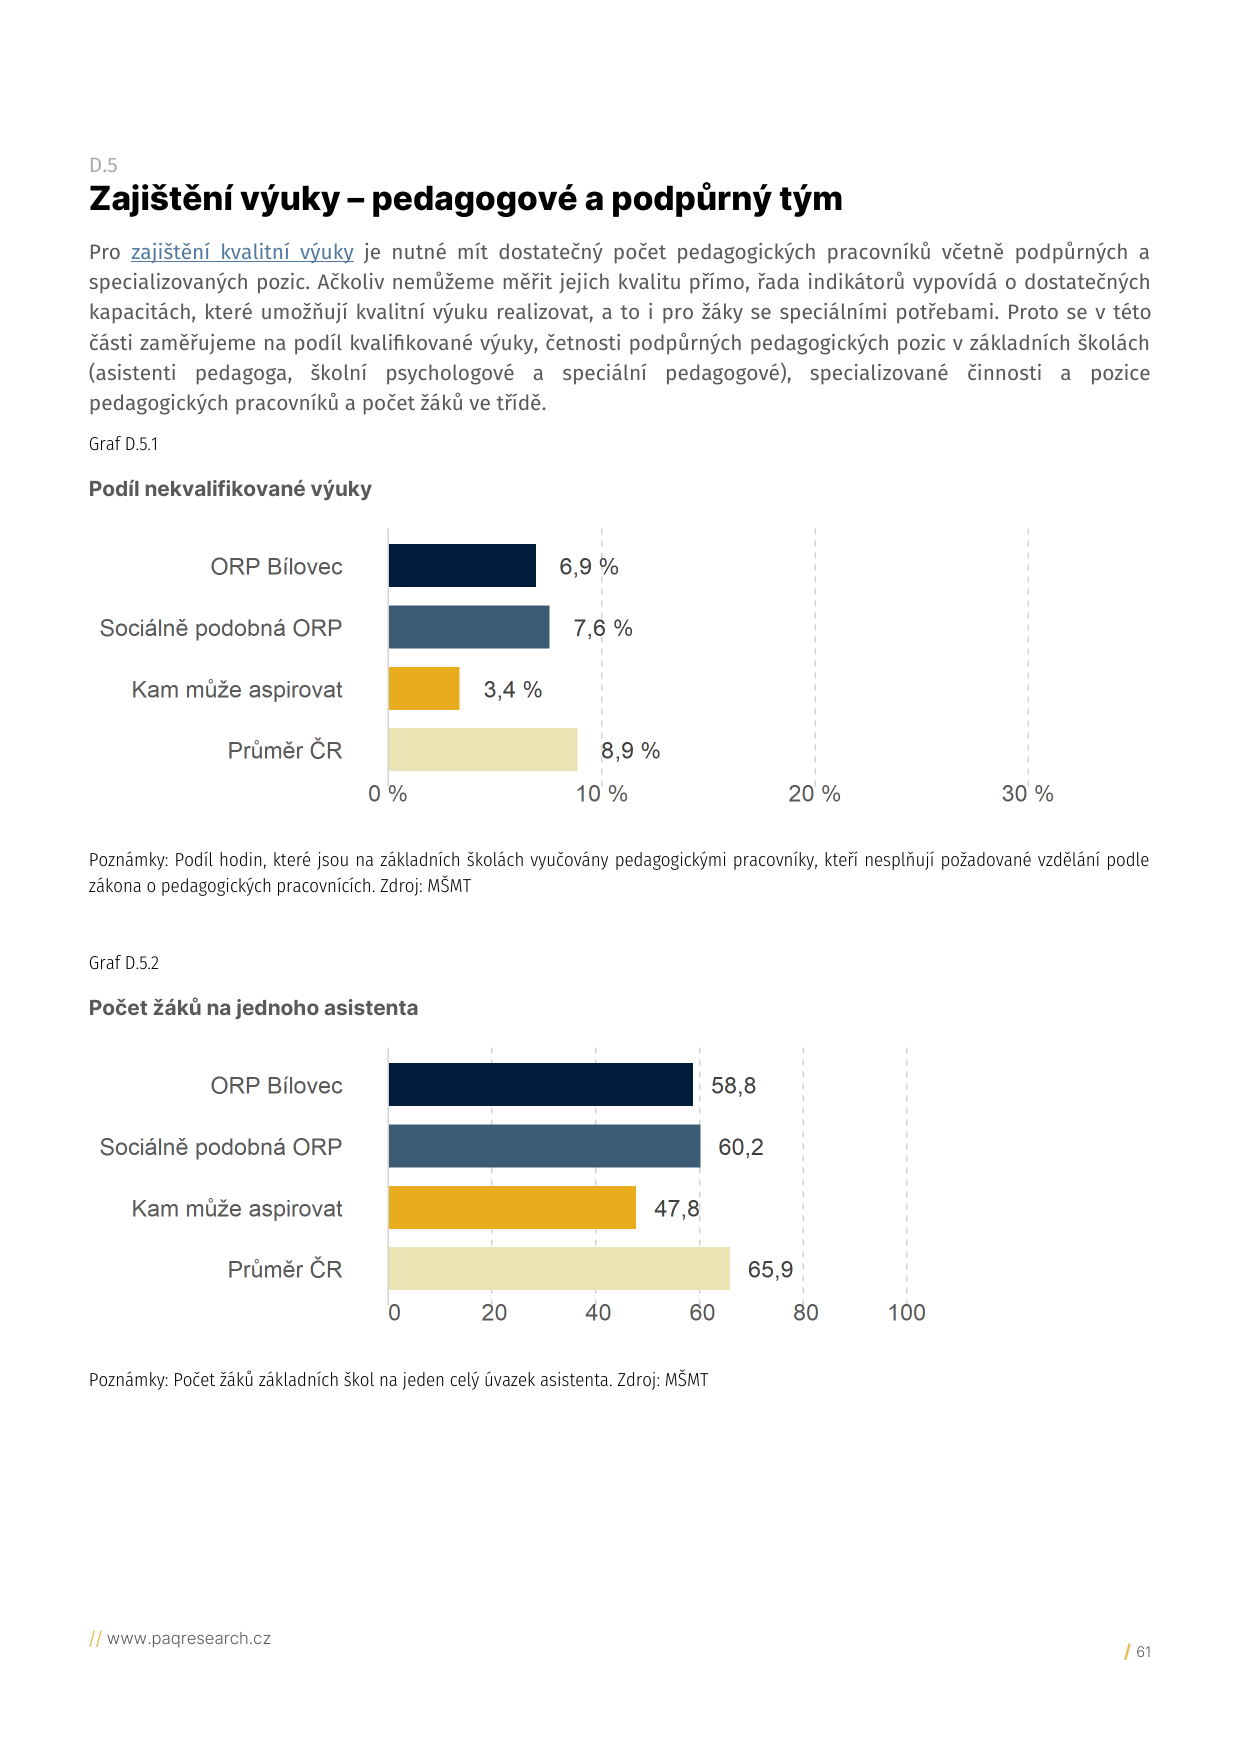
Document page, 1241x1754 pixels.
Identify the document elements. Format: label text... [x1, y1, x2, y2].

text Poznámky: Podíl hodin, které jsou na základních školách vyučovány pedagogickými pracovníky, kteří nesplňují požadované vzdělání podle zákona o pedagogických pracovnících. Zdroj: MŠMT [89, 849, 1152, 898]
text Pro zajištění kvalitní výuky je nutné mít dostatečný počet pedagogických pracovníků včetně podpůrných a specializovaných pozic. Ačkoliv nemůžeme měřit jejich kvalitu přímo, řada indikátorů vypovídá o dostatečných kapacitách, které umožňují kvalitní výuku realizovat, a to i pro žáky se speciálními potřebami. Proto se v této části zaměřujeme na podíl kvalifikované výuky, četnosti podpůrných pedagogických pozic v základních školách (asistenti pedagoga, školní psychologové a speciální pedagogové), specializované činnosti a pozice pedagogických pracovníků a počet žáků ve třídě. [89, 235, 1152, 416]
picture [88, 1020, 1139, 1352]
text Graf D.5.1 [89, 433, 1152, 455]
subtitle Zajištění výuky – pedagogové a podpůrný tým [89, 178, 1152, 218]
text Podíl nekvalifikované výuky [89, 471, 1152, 501]
text Graf D.5.2 [89, 952, 1152, 974]
text Počet žáků na jednoho asistenta [89, 990, 1152, 1020]
text Poznámky: Počet žáků základních škol na jeden celý úvazek asistenta. Zdroj: MŠMT [89, 1368, 1152, 1391]
picture [88, 501, 1139, 833]
text D.5 [89, 148, 1152, 178]
